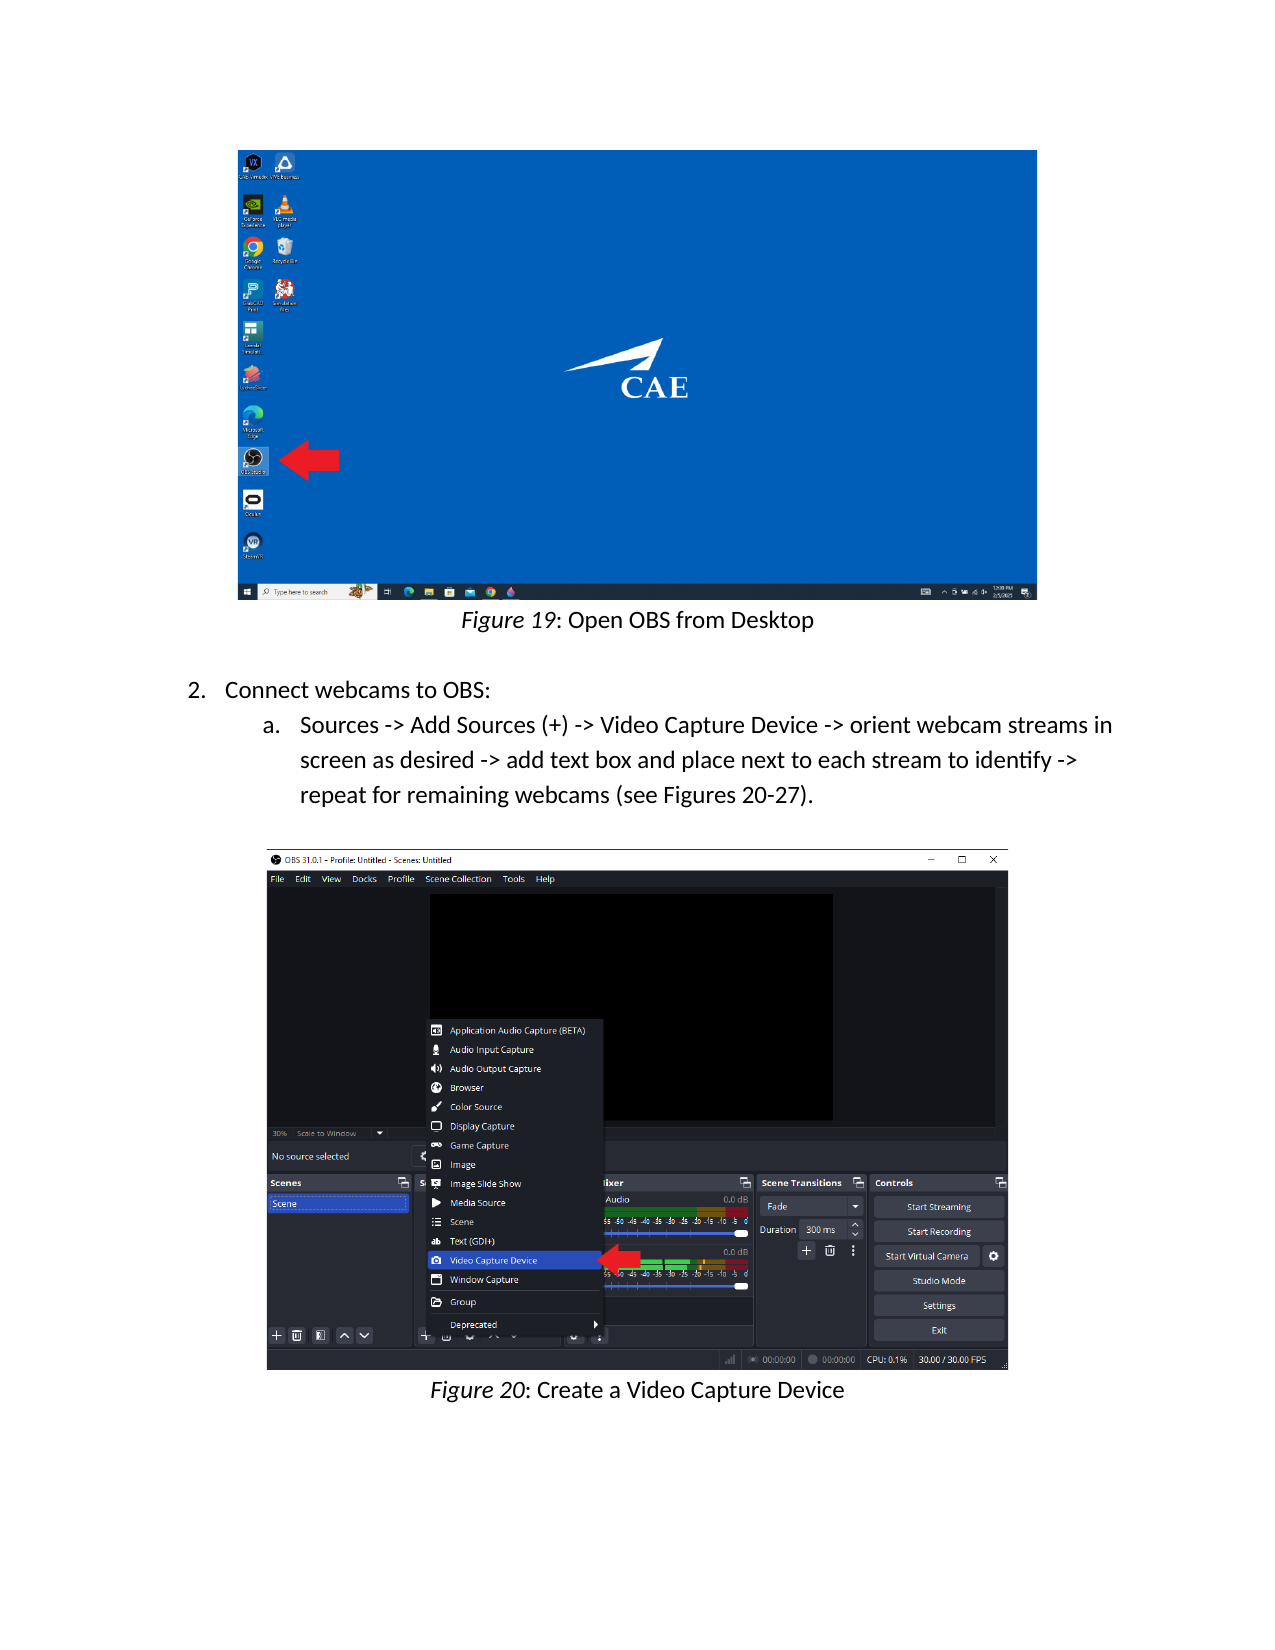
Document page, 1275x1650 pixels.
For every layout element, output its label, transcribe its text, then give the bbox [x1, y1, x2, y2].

list Connect webcams to OBS: [187, 674, 1125, 705]
picture [237, 150, 1038, 600]
list Sources -> Add Sources (+) -> Video Capture Device -> orient webcam streams in screen as desired -> add text box and place next to each stream to identify -> repeat for remaining webcams (see Figures 20-27). [262, 709, 1125, 810]
picture [266, 849, 1009, 1370]
text Figure 20: Create a Video Capture Device [150, 1374, 1125, 1404]
text Figure 19: Open OBS from Desktop [150, 604, 1125, 635]
